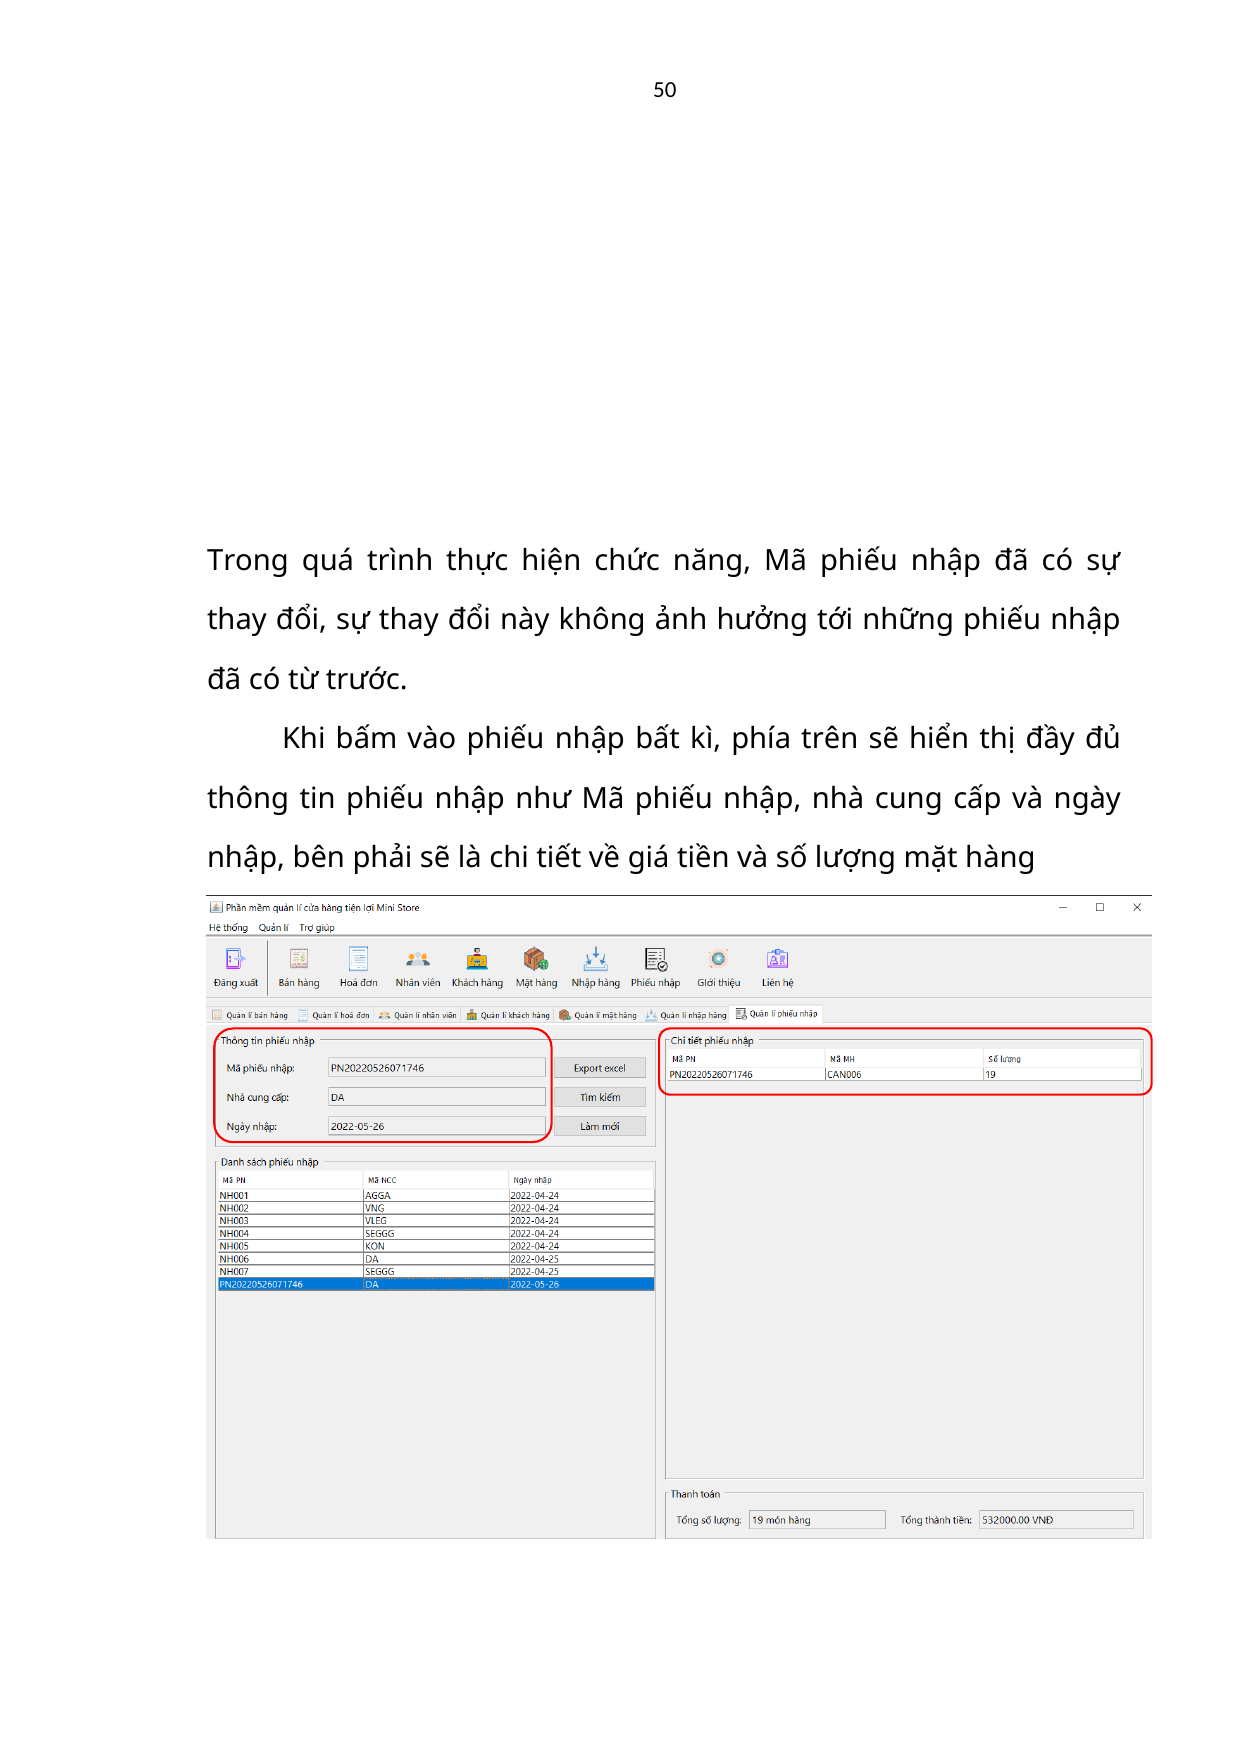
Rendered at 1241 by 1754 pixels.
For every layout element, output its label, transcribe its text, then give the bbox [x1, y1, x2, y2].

text Khi bấm vào phiếu nhập bất kì, phía trên sẽ hiển thị đầy đủ thông tin phiếu nhập như Mã phiếu nhập, nhà cung cấp và ngày nhập, bên phải sẽ là chi tiết về giá tiền và số lượng mặt hàng [207, 718, 1122, 876]
picture [206, 895, 1152, 1539]
text Trong quá trình thực hiện chức năng, Mã phiếu nhập đã có sự thay đổi, sự thay đổi này không ảnh hưởng tới những phiếu nhập đã có từ trước. [207, 539, 1122, 698]
picture [661, 1030, 1150, 1093]
